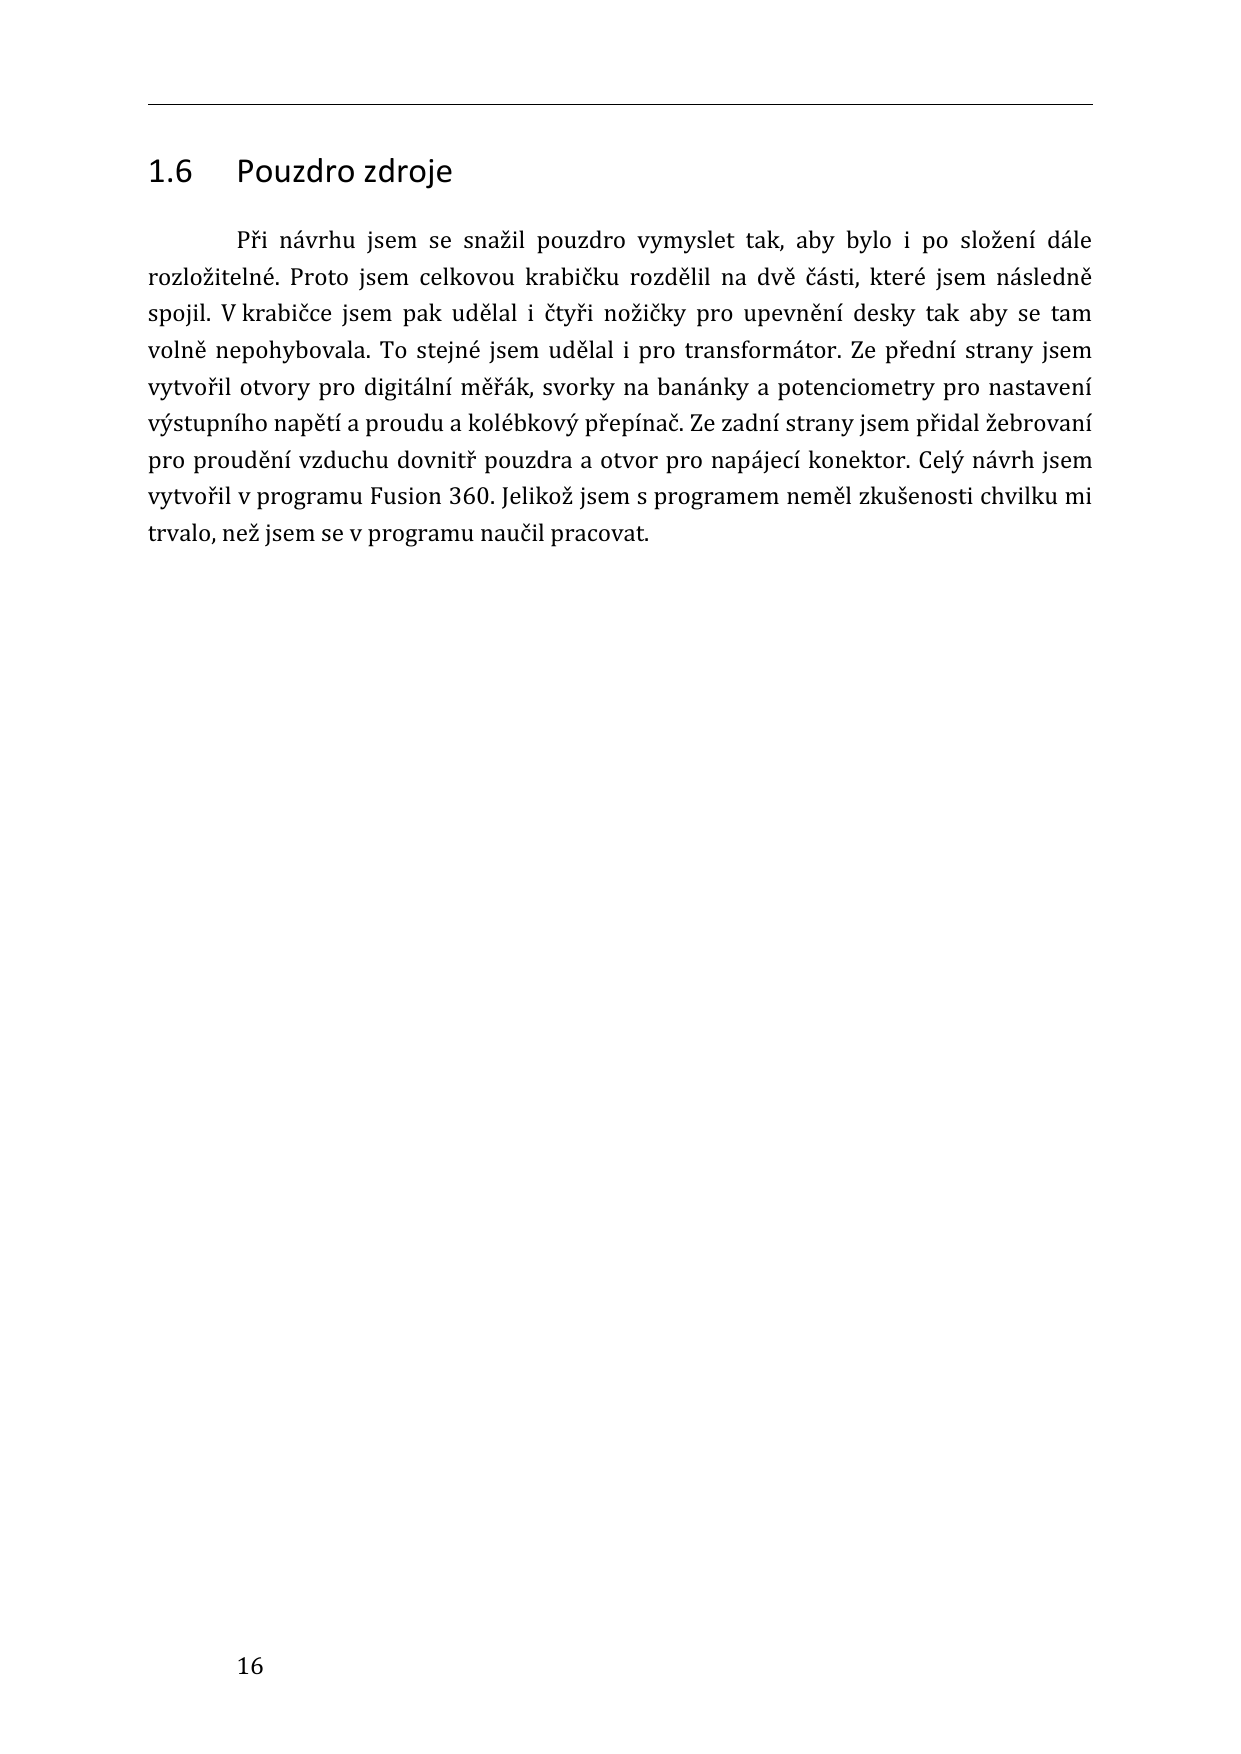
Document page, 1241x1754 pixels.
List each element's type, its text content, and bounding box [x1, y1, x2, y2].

subtitle Pouzdro zdroje [148, 148, 1093, 191]
text Při návrhu jsem se snažil pouzdro vymyslet tak, aby bylo i po složení dále rozložitelné. Proto jsem celkovou krabičku rozdělil na dvě části, které jsem následně spojil. V krabičce jsem pak udělal i čtyři nožičky pro upevnění desky tak aby se tam volně nepohybovala. To stejné jsem udělal i pro transformátor. Ze přední strany jsem vytvořil otvory pro digitální měřák, svorky na banánky a potenciometry pro nastavení výstupního napětí a proudu a kolébkový přepínač. Ze zadní strany jsem přidal žebrovaní pro proudění vzduchu dovnitř pouzdra a otvor pro napájecí konektor. Celý návrh jsem vytvořil v programu Fusion 360. Jelikož jsem s programem neměl zkušenosti chvilku mi trvalo, než jsem se v programu naučil pracovat. [148, 225, 1093, 547]
